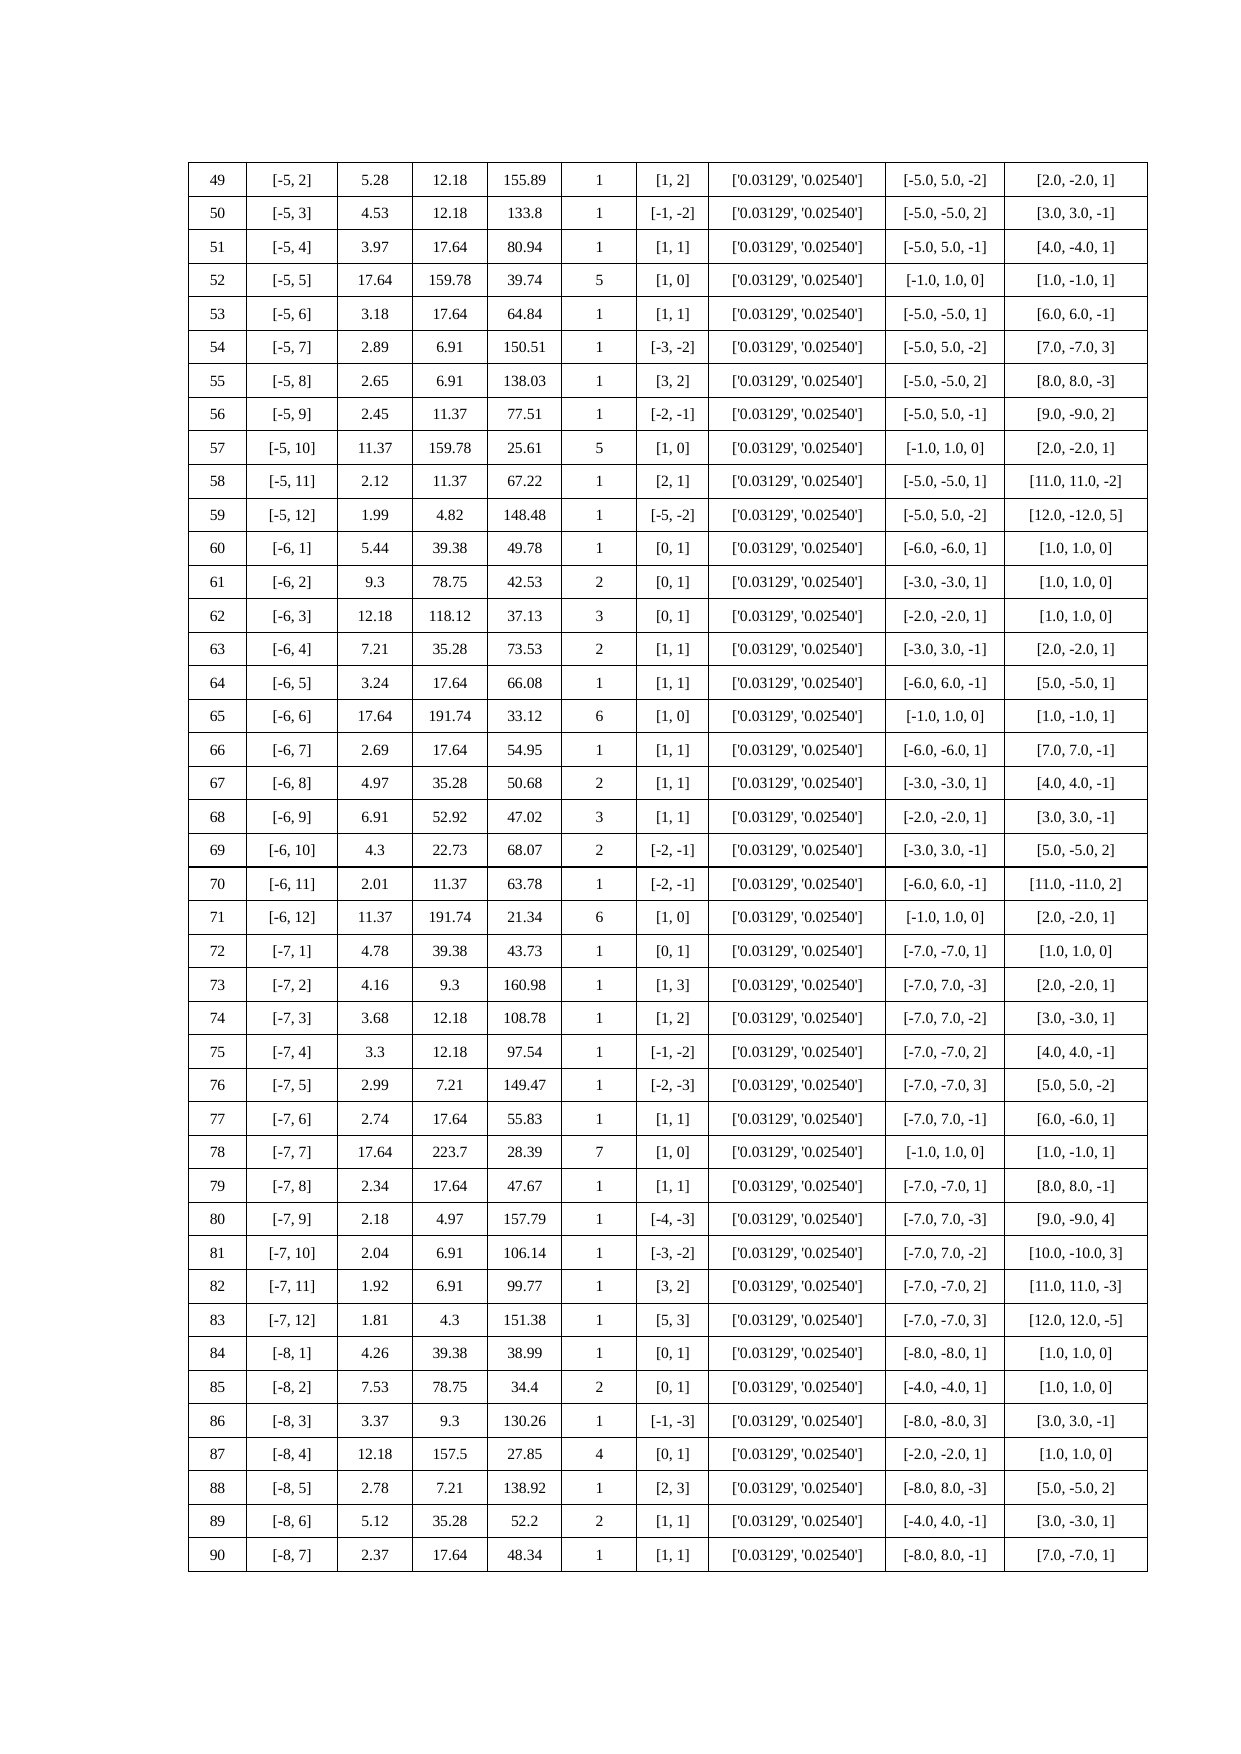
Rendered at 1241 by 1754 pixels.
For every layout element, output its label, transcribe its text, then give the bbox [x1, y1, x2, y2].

table_cell 82 [189, 1270, 246, 1302]
table_cell 9.3 [413, 1404, 487, 1437]
table_cell [1, 0] [637, 1136, 708, 1168]
table_cell ['0.03129', '0.02540'] [709, 1471, 885, 1504]
table_cell [1.0, 1.0, 0] [1005, 1438, 1147, 1470]
table_cell 97.54 [488, 1035, 561, 1068]
table_cell [3, 2] [637, 364, 708, 397]
table_cell [-1.0, 1.0, 0] [886, 264, 1004, 296]
table_cell 1 [562, 1471, 636, 1504]
table_cell 4.3 [413, 1304, 487, 1336]
table_cell 74 [189, 1002, 246, 1034]
table_cell [-6, 9] [247, 800, 337, 833]
table_cell 1 [562, 1035, 636, 1068]
table_cell 159.78 [413, 264, 487, 296]
table_cell [-7, 10] [247, 1236, 337, 1269]
table_cell [-5, 10] [247, 431, 337, 464]
table_cell 3.37 [338, 1404, 412, 1437]
table_cell 3.18 [338, 297, 412, 330]
table_cell 191.74 [413, 700, 487, 732]
table_cell [1, 2] [637, 163, 708, 196]
table_cell [6.0, -6.0, 1] [1005, 1102, 1147, 1135]
table_cell 1 [562, 1169, 636, 1202]
table_cell 17.64 [338, 1136, 412, 1168]
table_cell 1 [562, 733, 636, 766]
table_cell [-5, 4] [247, 230, 337, 263]
table_cell 160.98 [488, 968, 561, 1001]
table_cell [-2, -3] [637, 1069, 708, 1101]
table_cell 78.75 [413, 566, 487, 598]
table_cell ['0.03129', '0.02540'] [709, 197, 885, 229]
table_cell [-7, 12] [247, 1304, 337, 1336]
table_cell [-5, 2] [247, 163, 337, 196]
table_cell 90 [189, 1538, 246, 1571]
table_cell [4.0, -4.0, 1] [1005, 230, 1147, 263]
table_cell [-8, 6] [247, 1505, 337, 1537]
table_cell [-5.0, -5.0, 2] [886, 197, 1004, 229]
table_cell 3.24 [338, 666, 412, 699]
table_cell [2.0, -2.0, 1] [1005, 968, 1147, 1001]
table_cell 54 [189, 331, 246, 363]
table_cell 64.84 [488, 297, 561, 330]
table_cell [-5.0, 5.0, -1] [886, 398, 1004, 430]
table_cell 4.3 [338, 834, 412, 866]
table_cell 17.64 [413, 666, 487, 699]
table_cell 35.28 [413, 633, 487, 665]
table_cell [-8.0, 8.0, -3] [886, 1471, 1004, 1504]
table_cell 63.78 [488, 868, 561, 900]
table_cell [1, 2] [637, 1002, 708, 1034]
table_cell [0, 1] [637, 935, 708, 967]
table_cell [-6, 2] [247, 566, 337, 598]
table_cell 39.38 [413, 935, 487, 967]
table_cell 2 [562, 633, 636, 665]
table_cell 2.12 [338, 465, 412, 497]
table_cell [1, 3] [637, 968, 708, 1001]
table_cell [-6.0, -6.0, 1] [886, 532, 1004, 564]
table_cell [2, 3] [637, 1471, 708, 1504]
table_cell [9.0, -9.0, 2] [1005, 398, 1147, 430]
table_cell [-6, 8] [247, 767, 337, 799]
table_cell 157.79 [488, 1203, 561, 1235]
table_cell [-6, 6] [247, 700, 337, 732]
table_cell 106.14 [488, 1236, 561, 1269]
table_cell 3.3 [338, 1035, 412, 1068]
table_cell [-7, 11] [247, 1270, 337, 1302]
table_cell [-7.0, -7.0, 2] [886, 1035, 1004, 1068]
table_cell 155.89 [488, 163, 561, 196]
table_cell [-7.0, 7.0, -2] [886, 1002, 1004, 1034]
table_cell [-6, 11] [247, 868, 337, 900]
table_cell [-7.0, 7.0, -3] [886, 1203, 1004, 1235]
table_cell ['0.03129', '0.02540'] [709, 968, 885, 1001]
table_cell 2.78 [338, 1471, 412, 1504]
table_cell 3.97 [338, 230, 412, 263]
table_cell ['0.03129', '0.02540'] [709, 633, 885, 665]
table_cell 17.64 [413, 297, 487, 330]
table_cell 11.37 [413, 868, 487, 900]
table_cell 1 [562, 666, 636, 699]
table_cell 53 [189, 297, 246, 330]
table_cell ['0.03129', '0.02540'] [709, 499, 885, 531]
table_cell 54.95 [488, 733, 561, 766]
table_cell 49 [189, 163, 246, 196]
table_cell 1 [562, 1404, 636, 1437]
table_cell ['0.03129', '0.02540'] [709, 1102, 885, 1135]
table_cell 2.37 [338, 1538, 412, 1571]
table_cell [-6, 1] [247, 532, 337, 564]
table_cell 7.21 [338, 633, 412, 665]
table_cell 39.74 [488, 264, 561, 296]
table_cell 6.91 [413, 1236, 487, 1269]
table_cell 66 [189, 733, 246, 766]
table_cell ['0.03129', '0.02540'] [709, 733, 885, 766]
table_cell [-3.0, -3.0, 1] [886, 566, 1004, 598]
table_cell [1, 1] [637, 1169, 708, 1202]
table_cell 3.68 [338, 1002, 412, 1034]
table_cell 17.64 [338, 264, 412, 296]
table_cell 1.99 [338, 499, 412, 531]
table_cell 35.28 [413, 1505, 487, 1537]
table_cell [7.0, 7.0, -1] [1005, 733, 1147, 766]
table_cell 17.64 [413, 1538, 487, 1571]
table_cell 88 [189, 1471, 246, 1504]
table_cell [3.0, -3.0, 1] [1005, 1505, 1147, 1537]
table_cell 1 [562, 532, 636, 564]
table_cell ['0.03129', '0.02540'] [709, 599, 885, 632]
table_cell 39.38 [413, 532, 487, 564]
table_cell [-7.0, -7.0, 2] [886, 1270, 1004, 1302]
table_cell [-7.0, -7.0, 3] [886, 1069, 1004, 1101]
table_cell 11.37 [413, 398, 487, 430]
table_cell ['0.03129', '0.02540'] [709, 901, 885, 933]
table_cell 80 [189, 1203, 246, 1235]
table_cell [-2, -1] [637, 834, 708, 866]
table_cell 83 [189, 1304, 246, 1336]
table_cell 1 [562, 935, 636, 967]
table_cell 118.12 [413, 599, 487, 632]
table_cell 34.4 [488, 1371, 561, 1403]
table_cell [2.0, -2.0, 1] [1005, 633, 1147, 665]
table_cell [5, 3] [637, 1304, 708, 1336]
table_cell ['0.03129', '0.02540'] [709, 264, 885, 296]
table_cell 3 [562, 800, 636, 833]
table_cell 47.67 [488, 1169, 561, 1202]
table_cell [3, 2] [637, 1270, 708, 1302]
table_cell 78 [189, 1136, 246, 1168]
table_cell 4.78 [338, 935, 412, 967]
table_cell [0, 1] [637, 1371, 708, 1403]
table_cell 12.18 [413, 197, 487, 229]
table_cell 73.53 [488, 633, 561, 665]
table_cell ['0.03129', '0.02540'] [709, 230, 885, 263]
table_cell 11.37 [413, 465, 487, 497]
table_cell 1 [562, 968, 636, 1001]
table_cell [-3.0, -3.0, 1] [886, 767, 1004, 799]
table_cell 5 [562, 264, 636, 296]
table_cell ['0.03129', '0.02540'] [709, 1304, 885, 1336]
table_cell [1.0, -1.0, 1] [1005, 1136, 1147, 1168]
table_cell 71 [189, 901, 246, 933]
table_cell 4 [562, 1438, 636, 1470]
table_cell [-5.0, 5.0, -2] [886, 163, 1004, 196]
table_cell [-8, 3] [247, 1404, 337, 1437]
table_cell [-6, 3] [247, 599, 337, 632]
table_cell [-1.0, 1.0, 0] [886, 1136, 1004, 1168]
table_cell [3.0, -3.0, 1] [1005, 1002, 1147, 1034]
table_cell 1 [562, 297, 636, 330]
table_cell 55.83 [488, 1102, 561, 1135]
table_cell 43.73 [488, 935, 561, 967]
table_cell 52.92 [413, 800, 487, 833]
table_cell ['0.03129', '0.02540'] [709, 1136, 885, 1168]
table_cell [0, 1] [637, 1337, 708, 1369]
table_cell ['0.03129', '0.02540'] [709, 868, 885, 900]
table_cell [-2.0, -2.0, 1] [886, 800, 1004, 833]
table_cell [-7.0, -7.0, 3] [886, 1304, 1004, 1336]
table_cell 17.64 [338, 700, 412, 732]
table_cell [-3, -2] [637, 1236, 708, 1269]
table_cell [-6, 7] [247, 733, 337, 766]
table_cell [-7, 7] [247, 1136, 337, 1168]
table_cell [-8, 4] [247, 1438, 337, 1470]
table_cell 17.64 [413, 1169, 487, 1202]
table_cell 99.77 [488, 1270, 561, 1302]
table_cell [-5, 12] [247, 499, 337, 531]
table_cell 81 [189, 1236, 246, 1269]
table_cell 5.44 [338, 532, 412, 564]
table_cell 6 [562, 700, 636, 732]
table_cell 50 [189, 197, 246, 229]
table_cell 66.08 [488, 666, 561, 699]
table_cell [-3.0, 3.0, -1] [886, 834, 1004, 866]
table_cell 5.12 [338, 1505, 412, 1537]
table_cell [1, 0] [637, 700, 708, 732]
table_cell [-1.0, 1.0, 0] [886, 901, 1004, 933]
table_cell 2.04 [338, 1236, 412, 1269]
table_cell 1 [562, 398, 636, 430]
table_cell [709, 163, 885, 196]
table_cell 70 [189, 868, 246, 900]
table_cell [-4.0, 4.0, -1] [886, 1505, 1004, 1537]
table_cell 1 [562, 1304, 636, 1336]
table_cell 89 [189, 1505, 246, 1537]
table_cell [-1, -2] [637, 197, 708, 229]
table_cell 1 [562, 1102, 636, 1135]
table_cell ['0.03129', '0.02540'] [709, 1069, 885, 1101]
table_cell [1, 1] [637, 633, 708, 665]
table_cell 17.64 [413, 230, 487, 263]
table_cell ['0.03129', '0.02540'] [709, 1035, 885, 1068]
table_cell 86 [189, 1404, 246, 1437]
table_cell [-7, 9] [247, 1203, 337, 1235]
table_cell [5.0, -5.0, 1] [1005, 666, 1147, 699]
table_cell 59 [189, 499, 246, 531]
table_cell [-2.0, -2.0, 1] [886, 1438, 1004, 1470]
table_cell 75 [189, 1035, 246, 1068]
table_cell 1 [562, 1002, 636, 1034]
table_cell 4.82 [413, 499, 487, 531]
table_cell 1 [562, 1337, 636, 1369]
table_cell [-7.0, -7.0, 1] [886, 1169, 1004, 1202]
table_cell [709, 1538, 885, 1571]
table_cell 38.99 [488, 1337, 561, 1369]
table_cell 3 [562, 599, 636, 632]
table_cell 48.34 [488, 1538, 561, 1571]
table_cell 138.92 [488, 1471, 561, 1504]
table_cell 5 [562, 431, 636, 464]
table_cell [0, 1] [637, 1438, 708, 1470]
table_cell [-7.0, -7.0, 1] [886, 935, 1004, 967]
table_cell [2.0, -2.0, 1] [1005, 901, 1147, 933]
table_cell 21.34 [488, 901, 561, 933]
table_cell [-1.0, 1.0, 0] [886, 700, 1004, 732]
table_cell 55 [189, 364, 246, 397]
table_cell [12.0, -12.0, 5] [1005, 499, 1147, 531]
table_cell 1 [562, 1203, 636, 1235]
table_cell [8.0, 8.0, -1] [1005, 1169, 1147, 1202]
table_cell [-7.0, 7.0, -2] [886, 1236, 1004, 1269]
table_cell 2 [562, 767, 636, 799]
table_cell 49.78 [488, 532, 561, 564]
table_cell ['0.03129', '0.02540'] [709, 700, 885, 732]
table_cell 138.03 [488, 364, 561, 397]
table_cell 157.5 [413, 1438, 487, 1470]
table_cell [6.0, 6.0, -1] [1005, 297, 1147, 330]
table_cell ['0.03129', '0.02540'] [709, 364, 885, 397]
table_cell [-2, -1] [637, 398, 708, 430]
table_cell 57 [189, 431, 246, 464]
table_cell [-6, 12] [247, 901, 337, 933]
table_cell [0, 1] [637, 566, 708, 598]
table_cell [-7, 3] [247, 1002, 337, 1034]
table_cell 4.97 [338, 767, 412, 799]
table_cell [4.0, 4.0, -1] [1005, 767, 1147, 799]
table_cell 12.18 [338, 1438, 412, 1470]
table_cell 42.53 [488, 566, 561, 598]
table_cell [-5, 8] [247, 364, 337, 397]
table_cell ['0.03129', '0.02540'] [709, 834, 885, 866]
table_cell 1 [562, 499, 636, 531]
table_cell 1 [562, 1538, 636, 1571]
table_cell [-5, 6] [247, 297, 337, 330]
table_cell 68.07 [488, 834, 561, 866]
table_cell 7 [562, 1136, 636, 1168]
table_cell 73 [189, 968, 246, 1001]
table_cell [1.0, 1.0, 0] [1005, 1371, 1147, 1403]
table_cell 84 [189, 1337, 246, 1369]
table_cell 28.39 [488, 1136, 561, 1168]
table_cell ['0.03129', '0.02540'] [709, 532, 885, 564]
table_cell ['0.03129', '0.02540'] [709, 1505, 885, 1537]
table_cell [-5, 5] [247, 264, 337, 296]
table_cell [-6, 5] [247, 666, 337, 699]
table_cell 35.28 [413, 767, 487, 799]
table_cell [-5, 7] [247, 331, 337, 363]
table_cell 1 [562, 1069, 636, 1101]
table_cell 1 [562, 868, 636, 900]
table_cell 61 [189, 566, 246, 598]
table_cell 47.02 [488, 800, 561, 833]
table_cell [-8.0, -8.0, 3] [886, 1404, 1004, 1437]
table_cell 1 [562, 331, 636, 363]
table_cell [11.0, -11.0, 2] [1005, 868, 1147, 900]
table_cell [-5, -2] [637, 499, 708, 531]
table_cell ['0.03129', '0.02540'] [709, 566, 885, 598]
table_cell 223.7 [413, 1136, 487, 1168]
table_cell 191.74 [413, 901, 487, 933]
table_cell [9.0, -9.0, 4] [1005, 1203, 1147, 1235]
table_cell ['0.03129', '0.02540'] [709, 800, 885, 833]
table_cell ['0.03129', '0.02540'] [709, 935, 885, 967]
table_cell ['0.03129', '0.02540'] [709, 465, 885, 497]
table_cell [-5.0, 5.0, -2] [886, 499, 1004, 531]
table_cell 7.21 [413, 1471, 487, 1504]
table_cell 108.78 [488, 1002, 561, 1034]
table_cell 67 [189, 767, 246, 799]
table_cell 78.75 [413, 1371, 487, 1403]
table_cell 37.13 [488, 599, 561, 632]
table_cell [1, 1] [637, 767, 708, 799]
table_cell 1 [562, 163, 636, 196]
table_cell ['0.03129', '0.02540'] [709, 331, 885, 363]
table_cell [-5.0, 5.0, -1] [886, 230, 1004, 263]
table_cell 159.78 [413, 431, 487, 464]
table_cell 76 [189, 1069, 246, 1101]
table_cell [1, 0] [637, 431, 708, 464]
table_cell 1 [562, 197, 636, 229]
table_cell [-2, -1] [637, 868, 708, 900]
table_cell [10.0, -10.0, 3] [1005, 1236, 1147, 1269]
table_cell 12.18 [413, 1035, 487, 1068]
table_cell 2 [562, 834, 636, 866]
table_cell [1, 1] [637, 666, 708, 699]
table_cell 33.12 [488, 700, 561, 732]
table_cell ['0.03129', '0.02540'] [709, 1203, 885, 1235]
table_cell 2 [562, 1505, 636, 1537]
table_cell [1, 1] [637, 1505, 708, 1537]
table_cell [5.0, -5.0, 2] [1005, 1471, 1147, 1504]
table_cell [-6.0, 6.0, -1] [886, 666, 1004, 699]
table_cell ['0.03129', '0.02540'] [709, 1169, 885, 1202]
table_cell ['0.03129', '0.02540'] [709, 431, 885, 464]
table_cell 12.18 [338, 599, 412, 632]
table_cell [12.0, 12.0, -5] [1005, 1304, 1147, 1336]
table_cell 150.51 [488, 331, 561, 363]
table_cell 4.26 [338, 1337, 412, 1369]
table_cell 56 [189, 398, 246, 430]
table_cell 148.48 [488, 499, 561, 531]
table_cell 85 [189, 1371, 246, 1403]
table_cell [-8.0, -8.0, 1] [886, 1337, 1004, 1369]
table_cell [4.0, 4.0, -1] [1005, 1035, 1147, 1068]
table_cell [0, 1] [637, 599, 708, 632]
table_cell 22.73 [413, 834, 487, 866]
table_cell [-7.0, 7.0, -1] [886, 1102, 1004, 1135]
table_cell [2.0, -2.0, 1] [1005, 163, 1147, 196]
table_cell [11.0, 11.0, -3] [1005, 1270, 1147, 1302]
table_cell ['0.03129', '0.02540'] [709, 1371, 885, 1403]
table_cell 52 [189, 264, 246, 296]
table_cell 11.37 [338, 901, 412, 933]
table_cell 2.01 [338, 868, 412, 900]
table_cell 5.28 [338, 163, 412, 196]
table_cell 2.34 [338, 1169, 412, 1202]
table_cell [-8, 2] [247, 1371, 337, 1403]
table_cell [-6, 10] [247, 834, 337, 866]
table_cell 25.61 [488, 431, 561, 464]
table_cell 60 [189, 532, 246, 564]
table_cell 2.99 [338, 1069, 412, 1101]
table_cell 2.65 [338, 364, 412, 397]
table_cell 1 [562, 364, 636, 397]
table_cell [0, 1] [637, 532, 708, 564]
table_cell [1, 1] [637, 297, 708, 330]
table_cell 133.8 [488, 197, 561, 229]
table_cell 149.47 [488, 1069, 561, 1101]
table_cell 39.38 [413, 1337, 487, 1369]
table_cell 2.69 [338, 733, 412, 766]
table_cell [-3, -2] [637, 331, 708, 363]
table_cell 4.16 [338, 968, 412, 1001]
table_cell [-5.0, -5.0, 1] [886, 465, 1004, 497]
table_cell [1, 0] [637, 901, 708, 933]
table_cell [5.0, -5.0, 2] [1005, 834, 1147, 866]
table_cell 151.38 [488, 1304, 561, 1336]
table_cell [1.0, -1.0, 1] [1005, 700, 1147, 732]
table_cell [-5.0, 5.0, -2] [886, 331, 1004, 363]
table_cell 2.45 [338, 398, 412, 430]
table_cell 6.91 [413, 331, 487, 363]
table_cell [1.0, 1.0, 0] [1005, 1337, 1147, 1369]
table_cell [-8, 7] [247, 1538, 337, 1571]
table_cell [-1.0, 1.0, 0] [886, 431, 1004, 464]
table_cell ['0.03129', '0.02540'] [709, 1337, 885, 1369]
table_cell 7.21 [413, 1069, 487, 1101]
table_cell ['0.03129', '0.02540'] [709, 1236, 885, 1269]
table_cell 63 [189, 633, 246, 665]
table_cell 67.22 [488, 465, 561, 497]
table_cell 2.89 [338, 331, 412, 363]
table_cell [-6, 4] [247, 633, 337, 665]
table_cell 1 [562, 1236, 636, 1269]
table_cell [-1, -3] [637, 1404, 708, 1437]
table_cell 17.64 [413, 1102, 487, 1135]
table_cell ['0.03129', '0.02540'] [709, 767, 885, 799]
table_cell 64 [189, 666, 246, 699]
table_cell [-2.0, -2.0, 1] [886, 599, 1004, 632]
table_cell 9.3 [413, 968, 487, 1001]
table_cell 58 [189, 465, 246, 497]
table_cell [-5, 3] [247, 197, 337, 229]
table_cell [-3.0, 3.0, -1] [886, 633, 1004, 665]
table_cell [1, 1] [637, 1102, 708, 1135]
table_cell [1.0, 1.0, 0] [1005, 566, 1147, 598]
table_cell 4.53 [338, 197, 412, 229]
table_cell 80.94 [488, 230, 561, 263]
table_cell 1 [562, 1270, 636, 1302]
table_cell 65 [189, 700, 246, 732]
table_cell [-6.0, 6.0, -1] [886, 868, 1004, 900]
table_cell [1.0, -1.0, 1] [1005, 264, 1147, 296]
table_cell 130.26 [488, 1404, 561, 1437]
table_cell 2.74 [338, 1102, 412, 1135]
table_cell [-5.0, -5.0, 1] [886, 297, 1004, 330]
table_cell [11.0, 11.0, -2] [1005, 465, 1147, 497]
table_cell [-8, 5] [247, 1471, 337, 1504]
table_cell 52.2 [488, 1505, 561, 1537]
table_cell [-7.0, 7.0, -3] [886, 968, 1004, 1001]
table_cell [-8.0, 8.0, -1] [886, 1538, 1004, 1571]
table_cell 9.3 [338, 566, 412, 598]
table_cell 6.91 [413, 1270, 487, 1302]
table_cell 2.18 [338, 1203, 412, 1235]
table_cell [1, 1] [637, 1538, 708, 1571]
table_cell 62 [189, 599, 246, 632]
table_cell 11.37 [338, 431, 412, 464]
table_cell [-6.0, -6.0, 1] [886, 733, 1004, 766]
table_cell [-7, 5] [247, 1069, 337, 1101]
table_cell [-7, 2] [247, 968, 337, 1001]
table_cell 12.18 [413, 163, 487, 196]
table_cell [1.0, 1.0, 0] [1005, 935, 1147, 967]
table_cell ['0.03129', '0.02540'] [709, 1002, 885, 1034]
table_cell ['0.03129', '0.02540'] [709, 1404, 885, 1437]
table_cell [5.0, 5.0, -2] [1005, 1069, 1147, 1101]
table_cell 68 [189, 800, 246, 833]
table_cell 17.64 [413, 733, 487, 766]
table_cell [7.0, -7.0, 1] [1005, 1538, 1147, 1571]
table_cell [-1, -2] [637, 1035, 708, 1068]
table_cell [-5, 11] [247, 465, 337, 497]
table_cell [1, 0] [637, 264, 708, 296]
table_cell [1.0, 1.0, 0] [1005, 532, 1147, 564]
table_cell 6.91 [413, 364, 487, 397]
table_cell 4.97 [413, 1203, 487, 1235]
table_cell [-5, 9] [247, 398, 337, 430]
table_cell 27.85 [488, 1438, 561, 1470]
table_cell [-7, 1] [247, 935, 337, 967]
table_cell [-7, 4] [247, 1035, 337, 1068]
table_cell ['0.03129', '0.02540'] [709, 398, 885, 430]
table_cell 7.53 [338, 1371, 412, 1403]
table_cell [-5.0, -5.0, 2] [886, 364, 1004, 397]
table_cell [2, 1] [637, 465, 708, 497]
table_cell ['0.03129', '0.02540'] [709, 1270, 885, 1302]
table_cell [3.0, 3.0, -1] [1005, 197, 1147, 229]
table_cell 2 [562, 1371, 636, 1403]
table_cell 79 [189, 1169, 246, 1202]
table_cell 2 [562, 566, 636, 598]
table_cell 1 [562, 465, 636, 497]
table_cell [1.0, 1.0, 0] [1005, 599, 1147, 632]
table_cell 1.81 [338, 1304, 412, 1336]
table_cell [1, 1] [637, 733, 708, 766]
table_cell [-7, 6] [247, 1102, 337, 1135]
table_cell [3.0, 3.0, -1] [1005, 1404, 1147, 1437]
table_cell [-4.0, -4.0, 1] [886, 1371, 1004, 1403]
table_cell 77 [189, 1102, 246, 1135]
table_cell [1, 1] [637, 230, 708, 263]
table_cell 87 [189, 1438, 246, 1470]
table_cell 77.51 [488, 398, 561, 430]
table_cell 51 [189, 230, 246, 263]
table_cell [-8, 1] [247, 1337, 337, 1369]
table_cell 6.91 [338, 800, 412, 833]
table_cell 12.18 [413, 1002, 487, 1034]
table_cell [8.0, 8.0, -3] [1005, 364, 1147, 397]
table_cell [7.0, -7.0, 3] [1005, 331, 1147, 363]
table_cell 1 [562, 230, 636, 263]
table_cell 1.92 [338, 1270, 412, 1302]
table_cell ['0.03129', '0.02540'] [709, 297, 885, 330]
table_cell [1, 1] [637, 800, 708, 833]
table_cell 72 [189, 935, 246, 967]
table_cell 6 [562, 901, 636, 933]
table_cell [-7, 8] [247, 1169, 337, 1202]
table_cell 50.68 [488, 767, 561, 799]
table_cell [2.0, -2.0, 1] [1005, 431, 1147, 464]
table_cell [-4, -3] [637, 1203, 708, 1235]
table_cell ['0.03129', '0.02540'] [709, 1438, 885, 1470]
table_cell [3.0, 3.0, -1] [1005, 800, 1147, 833]
table_cell 69 [189, 834, 246, 866]
table_cell ['0.03129', '0.02540'] [709, 666, 885, 699]
